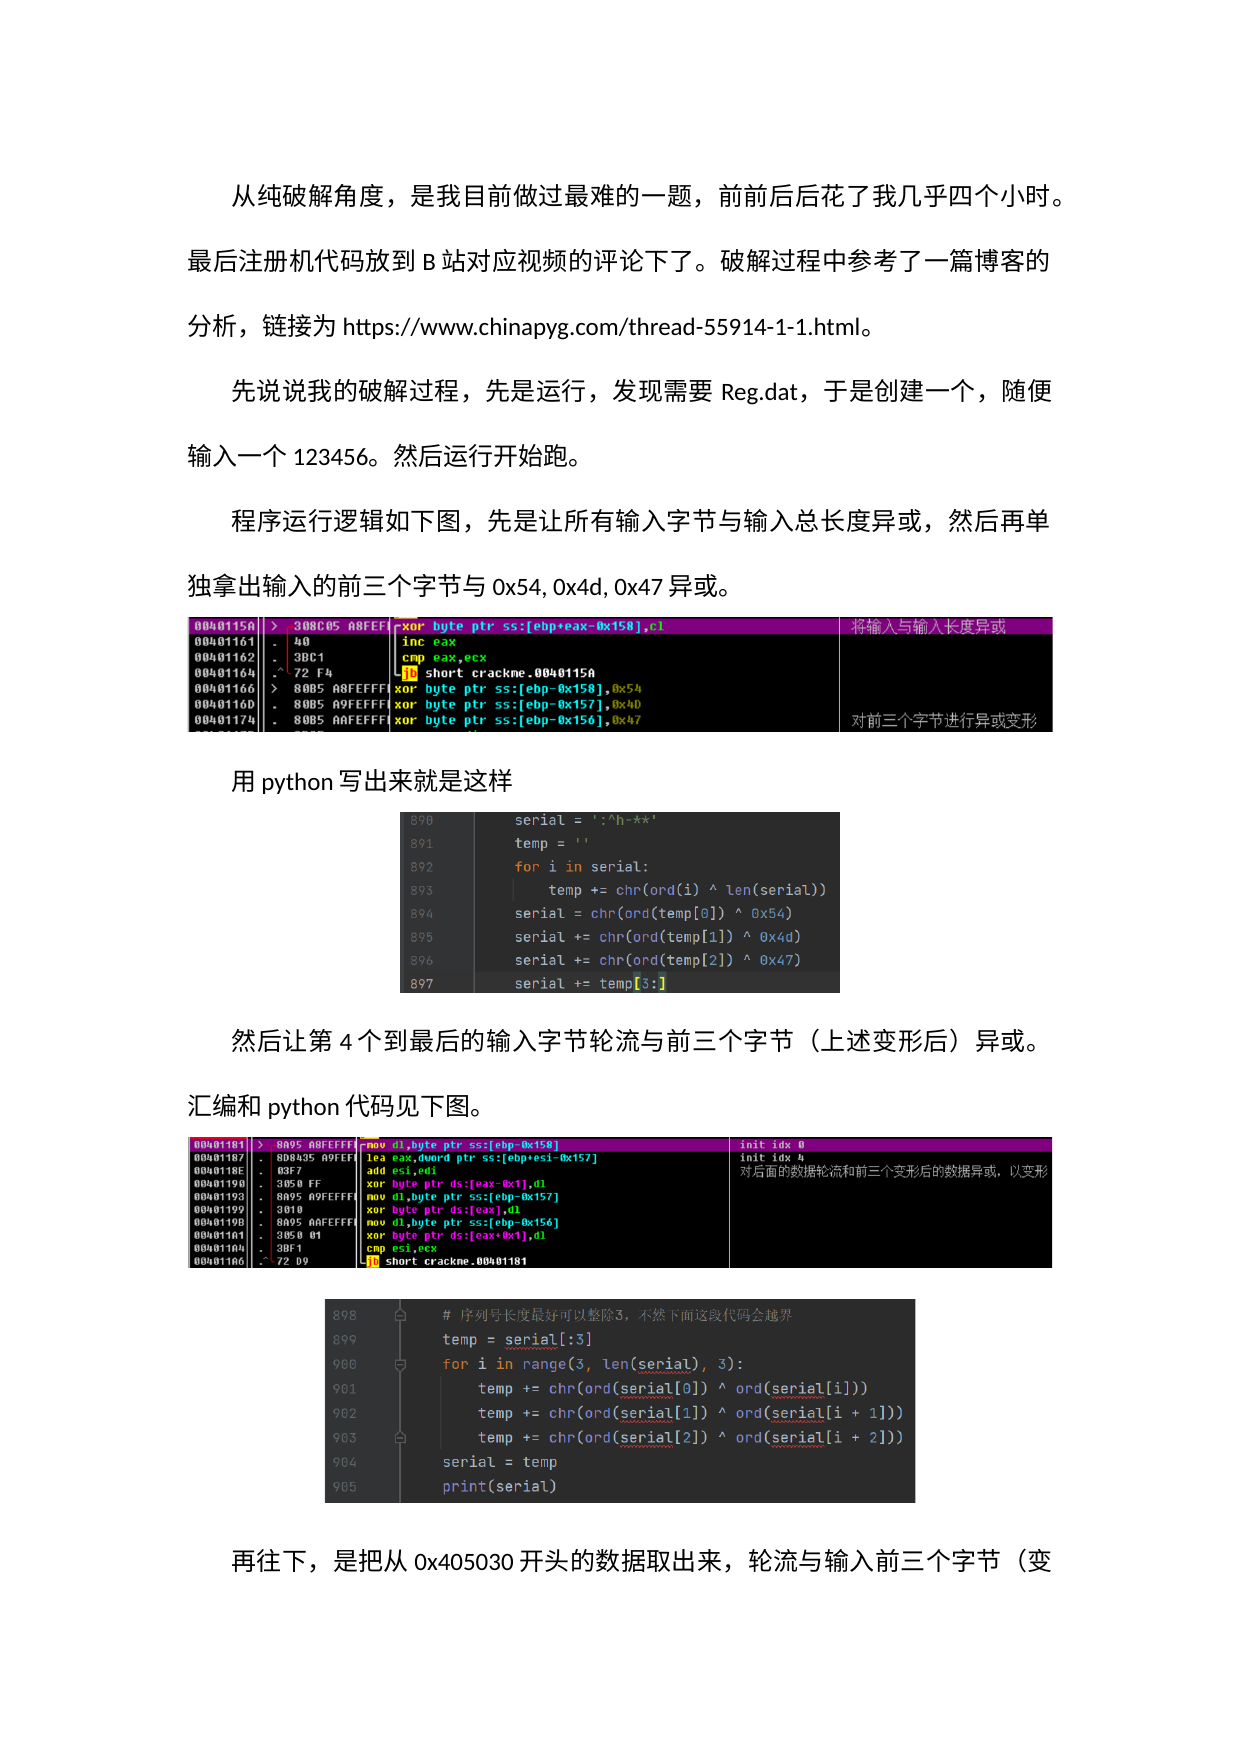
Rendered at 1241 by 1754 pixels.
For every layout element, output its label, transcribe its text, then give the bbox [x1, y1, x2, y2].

list 用python写出来就是这样 [187, 747, 1053, 812]
picture [400, 812, 840, 993]
list 程序运行逻辑如下图，先是让所有输入字节与输入总长度异或，然后再单独拿出输入的前三个字节与0x54, 0x4d, 0x47异或。 [187, 487, 1053, 617]
list 然后让第4个到最后的输入字节轮流与前三个字节（上述变形后）异或。汇编和python代码见下图。 [187, 1007, 1053, 1137]
picture [187, 617, 1053, 732]
list 从纯破解角度，是我目前做过最难的一题，前前后后花了我几乎四个小时。最后注册机代码放到B站对应视频的评论下了。破解过程中参考了一篇博客的分析，链接为https://www.chinapyg.com/thread-55914-1-1.html。 [187, 162, 1053, 357]
list 先说说我的破解过程，先是运行，发现需要Reg.dat，于是创建一个，随便输入一个123456。然后运行开始跑。 [187, 357, 1053, 487]
picture [324, 1299, 916, 1503]
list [187, 1527, 1053, 1592]
picture [188, 1137, 1053, 1268]
